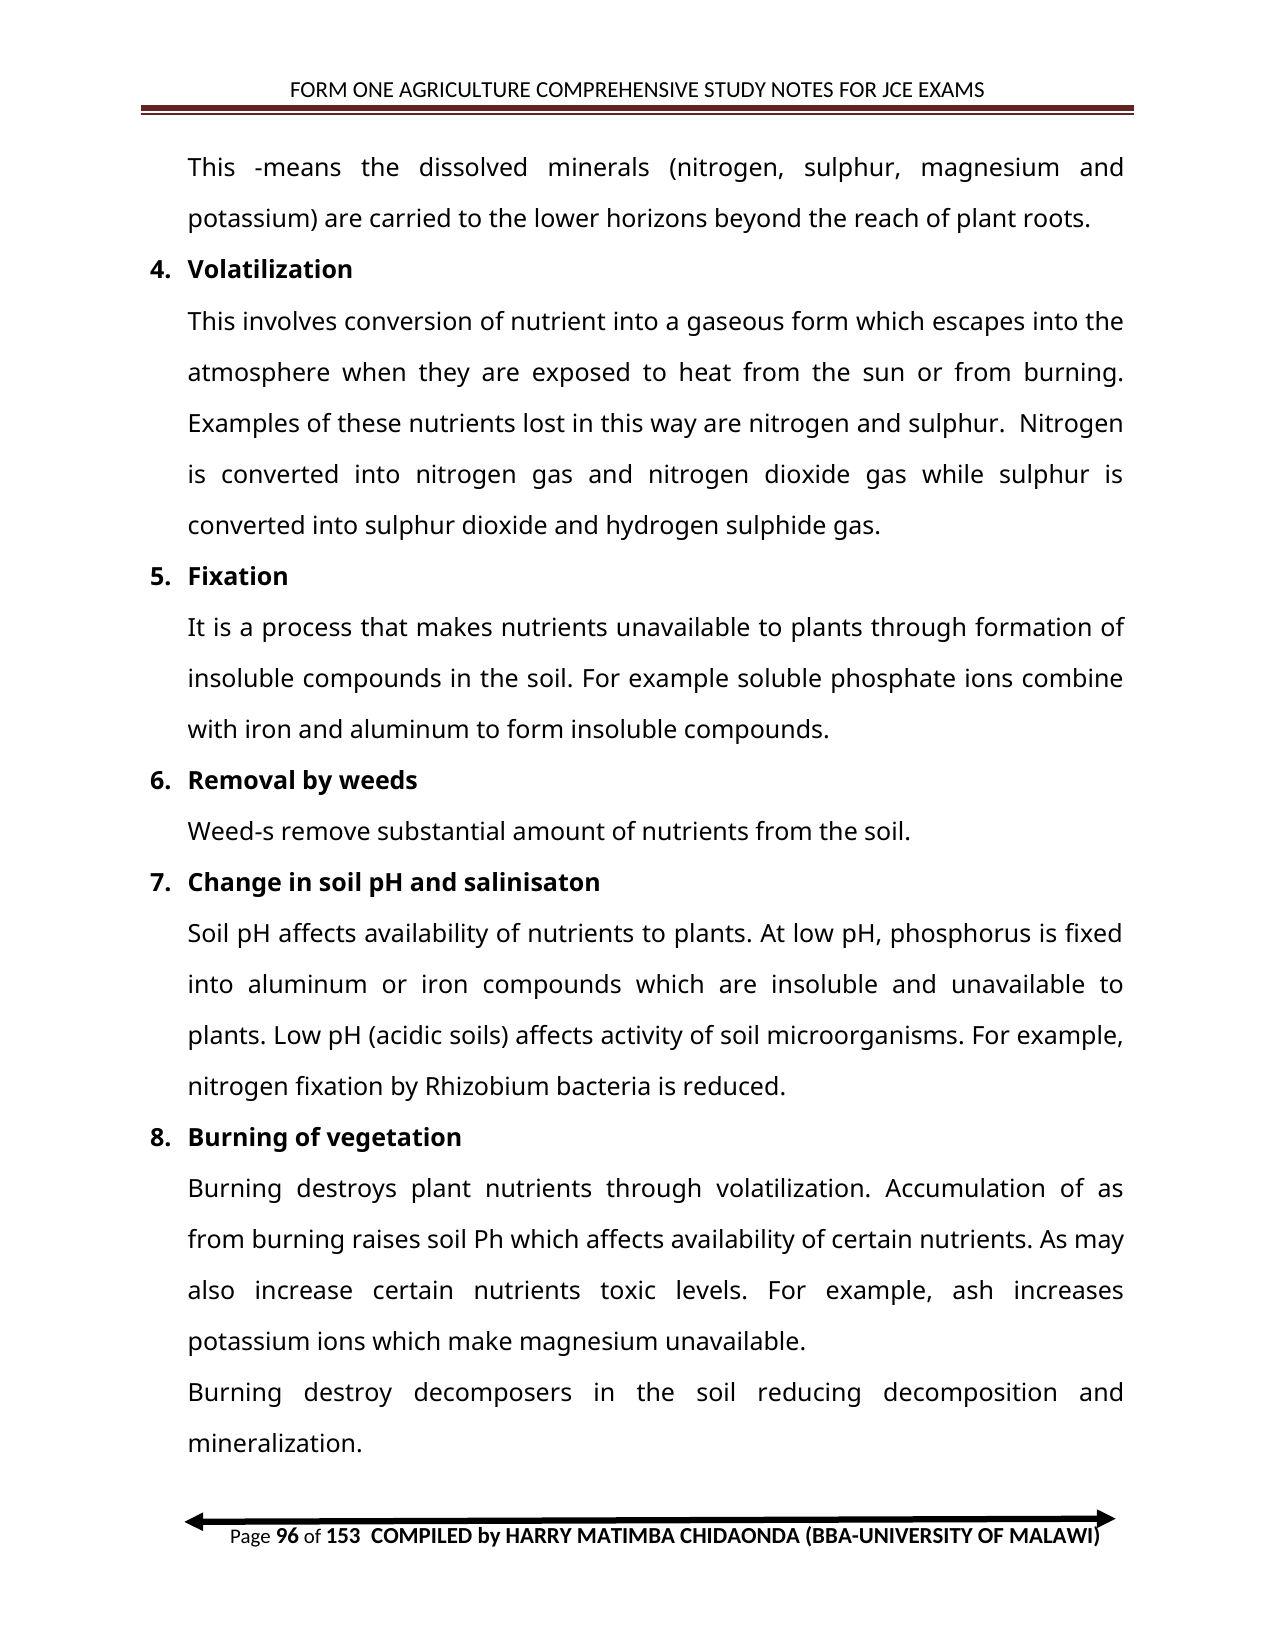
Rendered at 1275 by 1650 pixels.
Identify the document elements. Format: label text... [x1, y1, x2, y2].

list It is a process that makes nutrients unavailable to plants through formation of insoluble compounds in the soil. For example soluble phosphate ions combine with iron and aluminum to form insoluble compounds. [187, 609, 1125, 746]
list Burning destroy decomposers in the soil reducing decomposition and mineralization. [187, 1375, 1125, 1460]
list Burning of vegetation [150, 1120, 1125, 1154]
list Volatilization [150, 252, 1125, 286]
list Change in soil pH and salinisaton [150, 864, 1125, 899]
list Fixation [150, 558, 1125, 592]
list Burning destroys plant nutrients through volatilization. Accumulation of as from burning raises soil Ph which affects availability of certain nutrients. As may also increase certain nutrients toxic levels. For example, ash increases potassium ions which make magnesium unavailable. [187, 1171, 1125, 1358]
list This -means the dissolved minerals (nitrogen, sulphur, magnesium and potassium) are carried to the lower horizons beyond the reach of plant roots. [187, 150, 1125, 235]
list Soil pH affects availability of nutrients to plants. At low pH, phosphorus is fixed into aluminum or iron compounds which are insoluble and unavailable to plants. Low pH (acidic soils) affects activity of soil microorganisms. For example, nitrogen fixation by Rhizobium bacteria is reduced. [187, 916, 1125, 1103]
list Removal by weeds [150, 762, 1125, 797]
list This involves conversion of nutrient into a gaseous form which escapes into the atmosphere when they are exposed to heat from the sun or from burning. Examples of these nutrients lost in this way are nitrogen and sulphur. Nitrogen is converted into nitrogen gas and nitrogen dioxide gas while sulphur is converted into sulphur dioxide and hydrogen sulphide gas. [187, 303, 1125, 541]
list Weed-s remove substantial amount of nutrients from the soil. [187, 813, 1125, 848]
